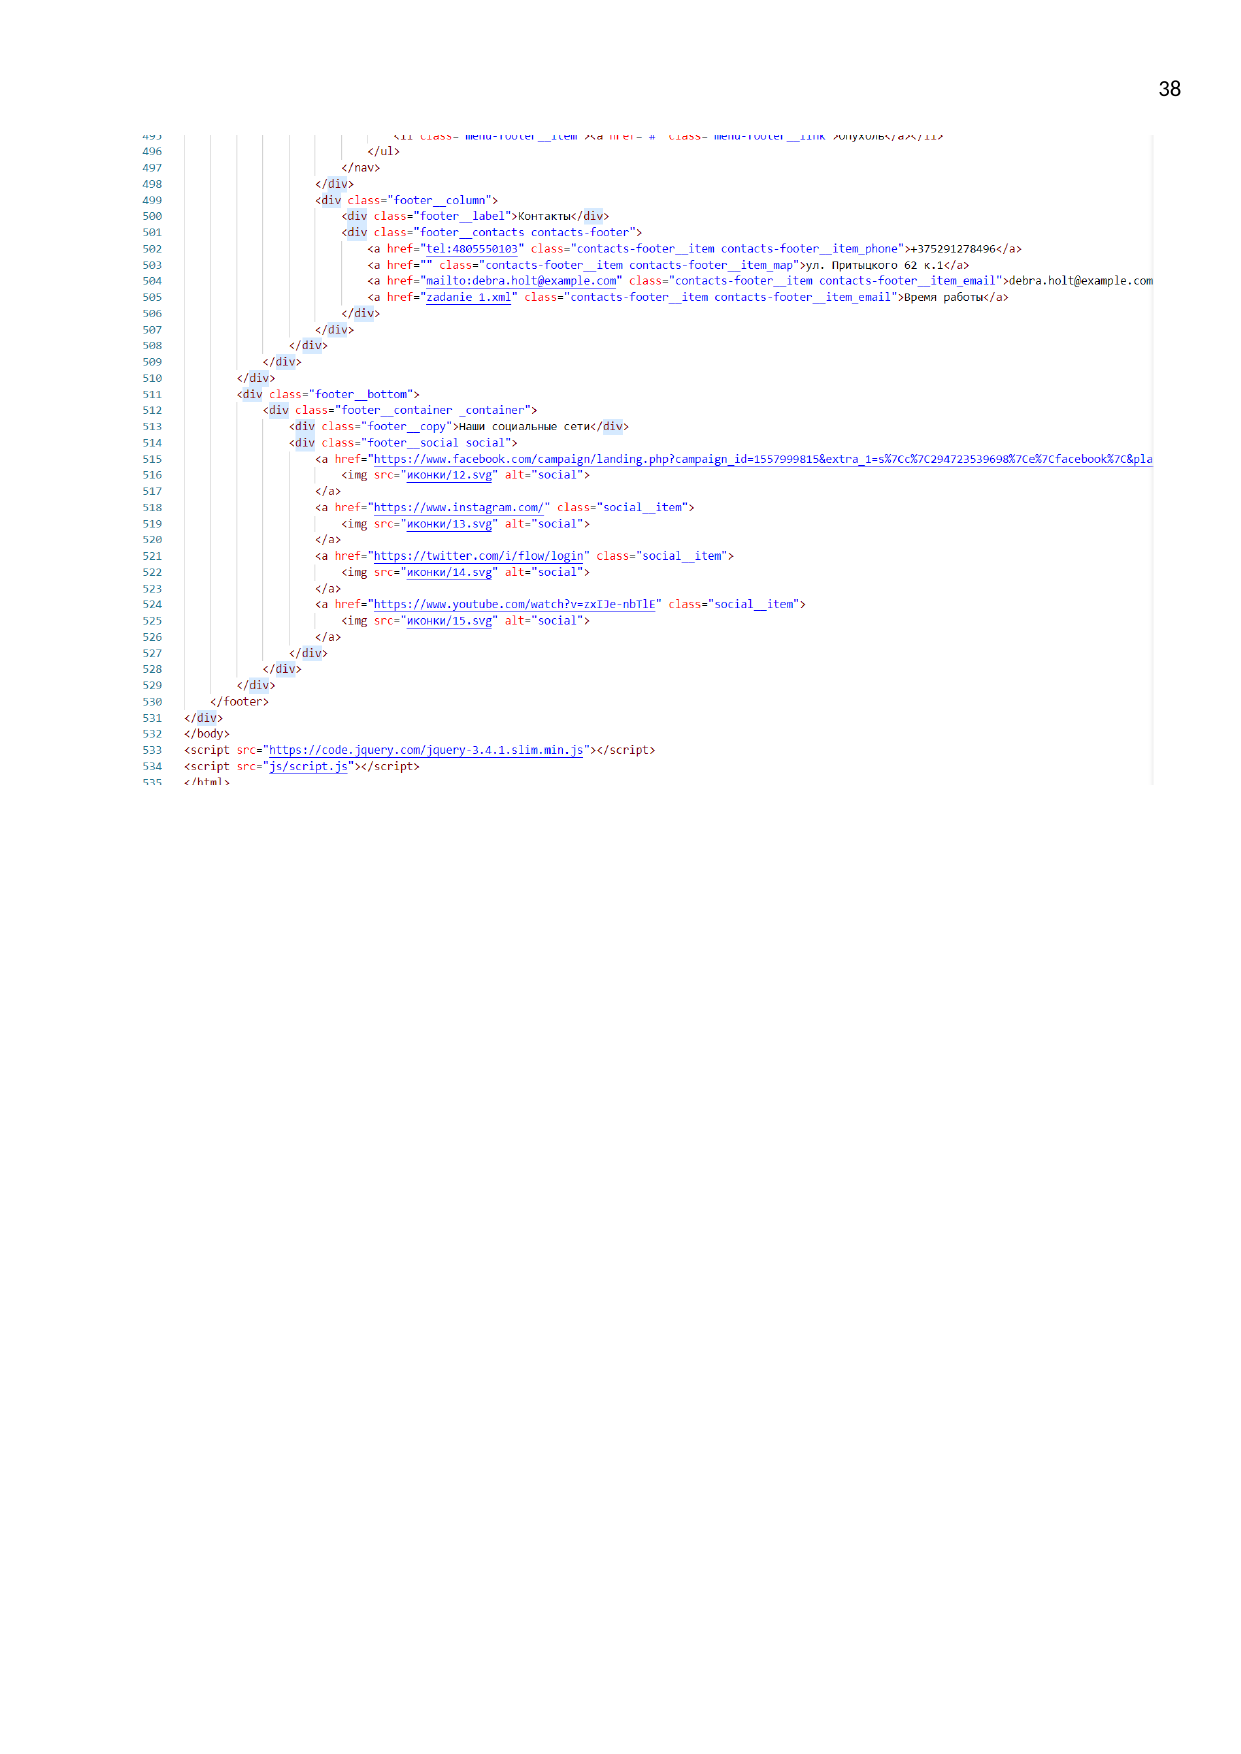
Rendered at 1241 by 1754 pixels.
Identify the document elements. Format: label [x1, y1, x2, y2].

picture [136, 135, 1181, 827]
